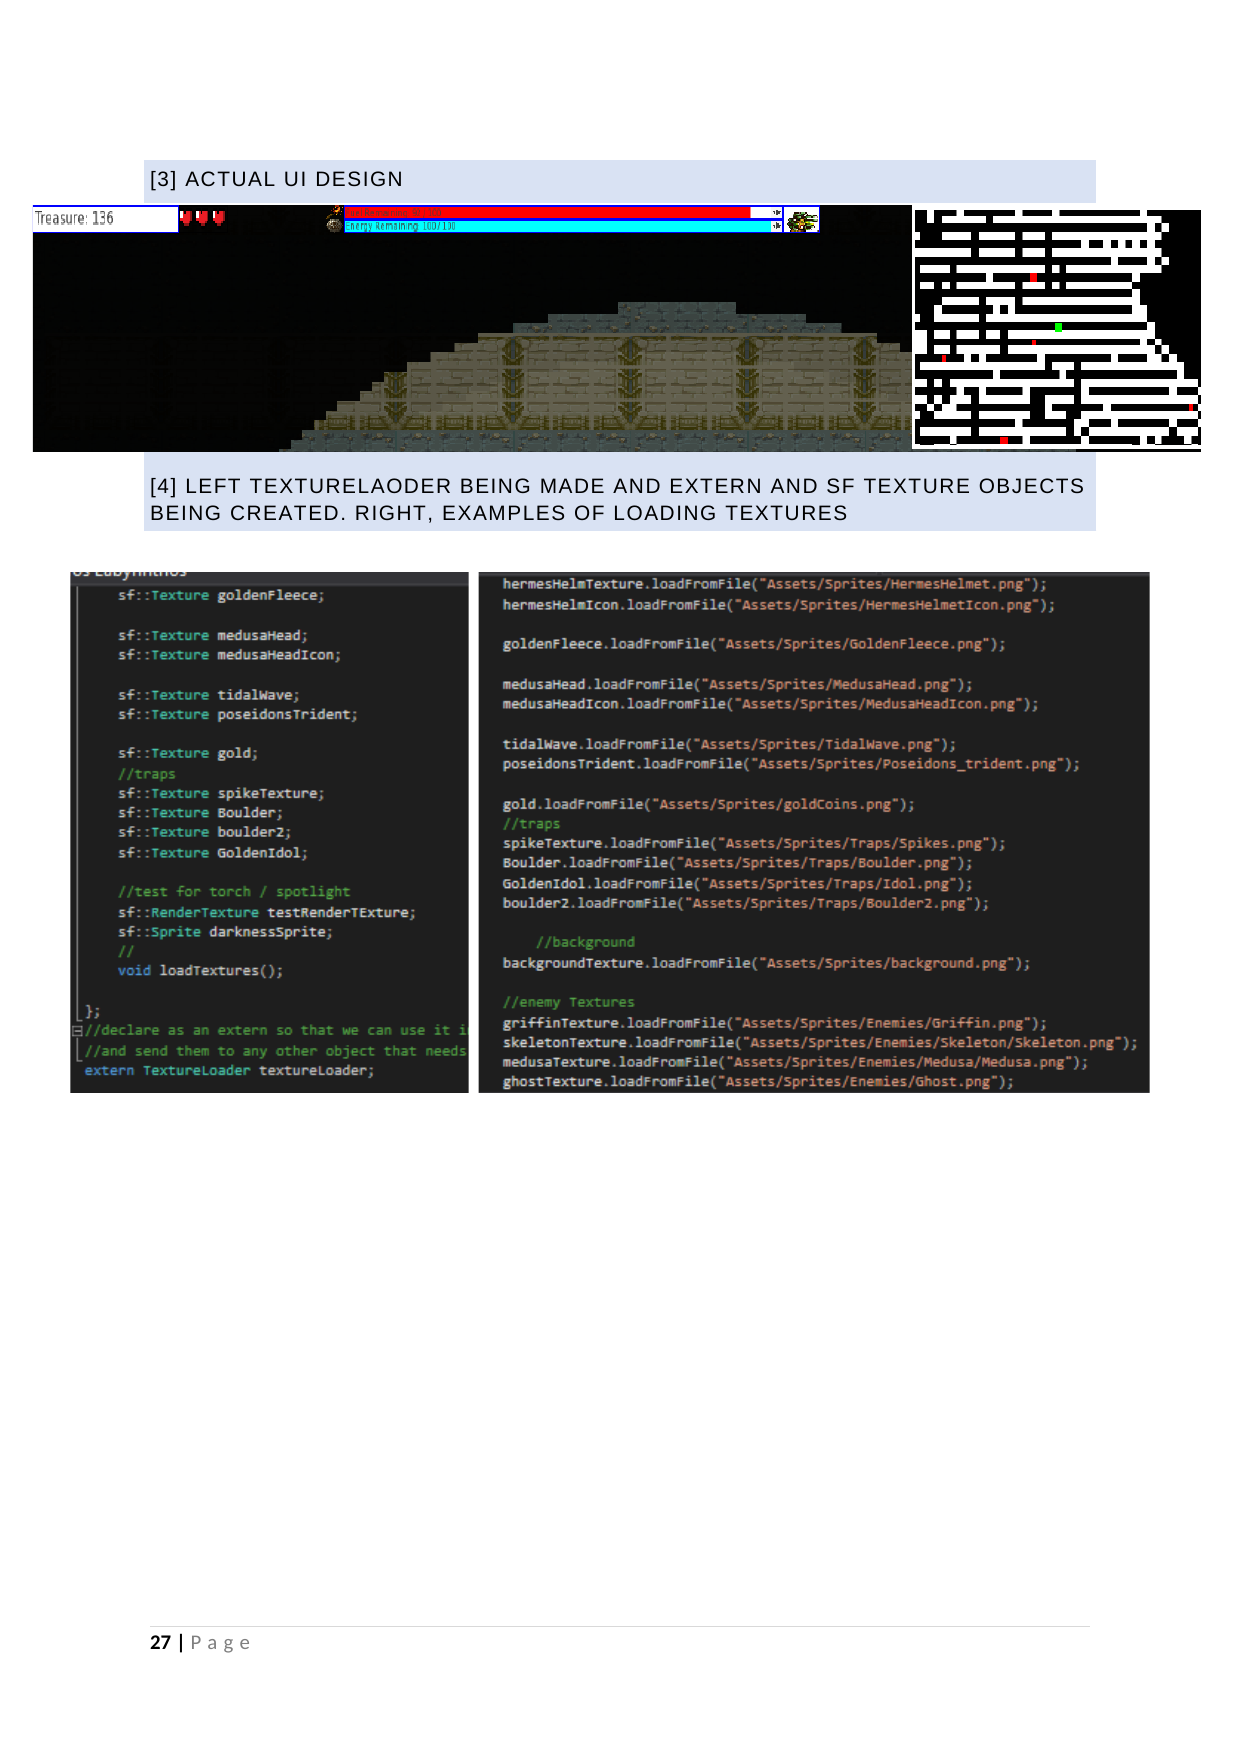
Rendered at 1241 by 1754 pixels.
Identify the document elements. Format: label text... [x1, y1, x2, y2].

picture [478, 572, 1150, 1093]
picture [32, 203, 1202, 452]
subtitle [4] Left texturelaoder being made and extern and sf Texture objects being created. Right, examples of loading textures [150, 452, 1090, 525]
picture [70, 572, 469, 1093]
subtitle [3] Actual UI Design [150, 167, 1090, 191]
